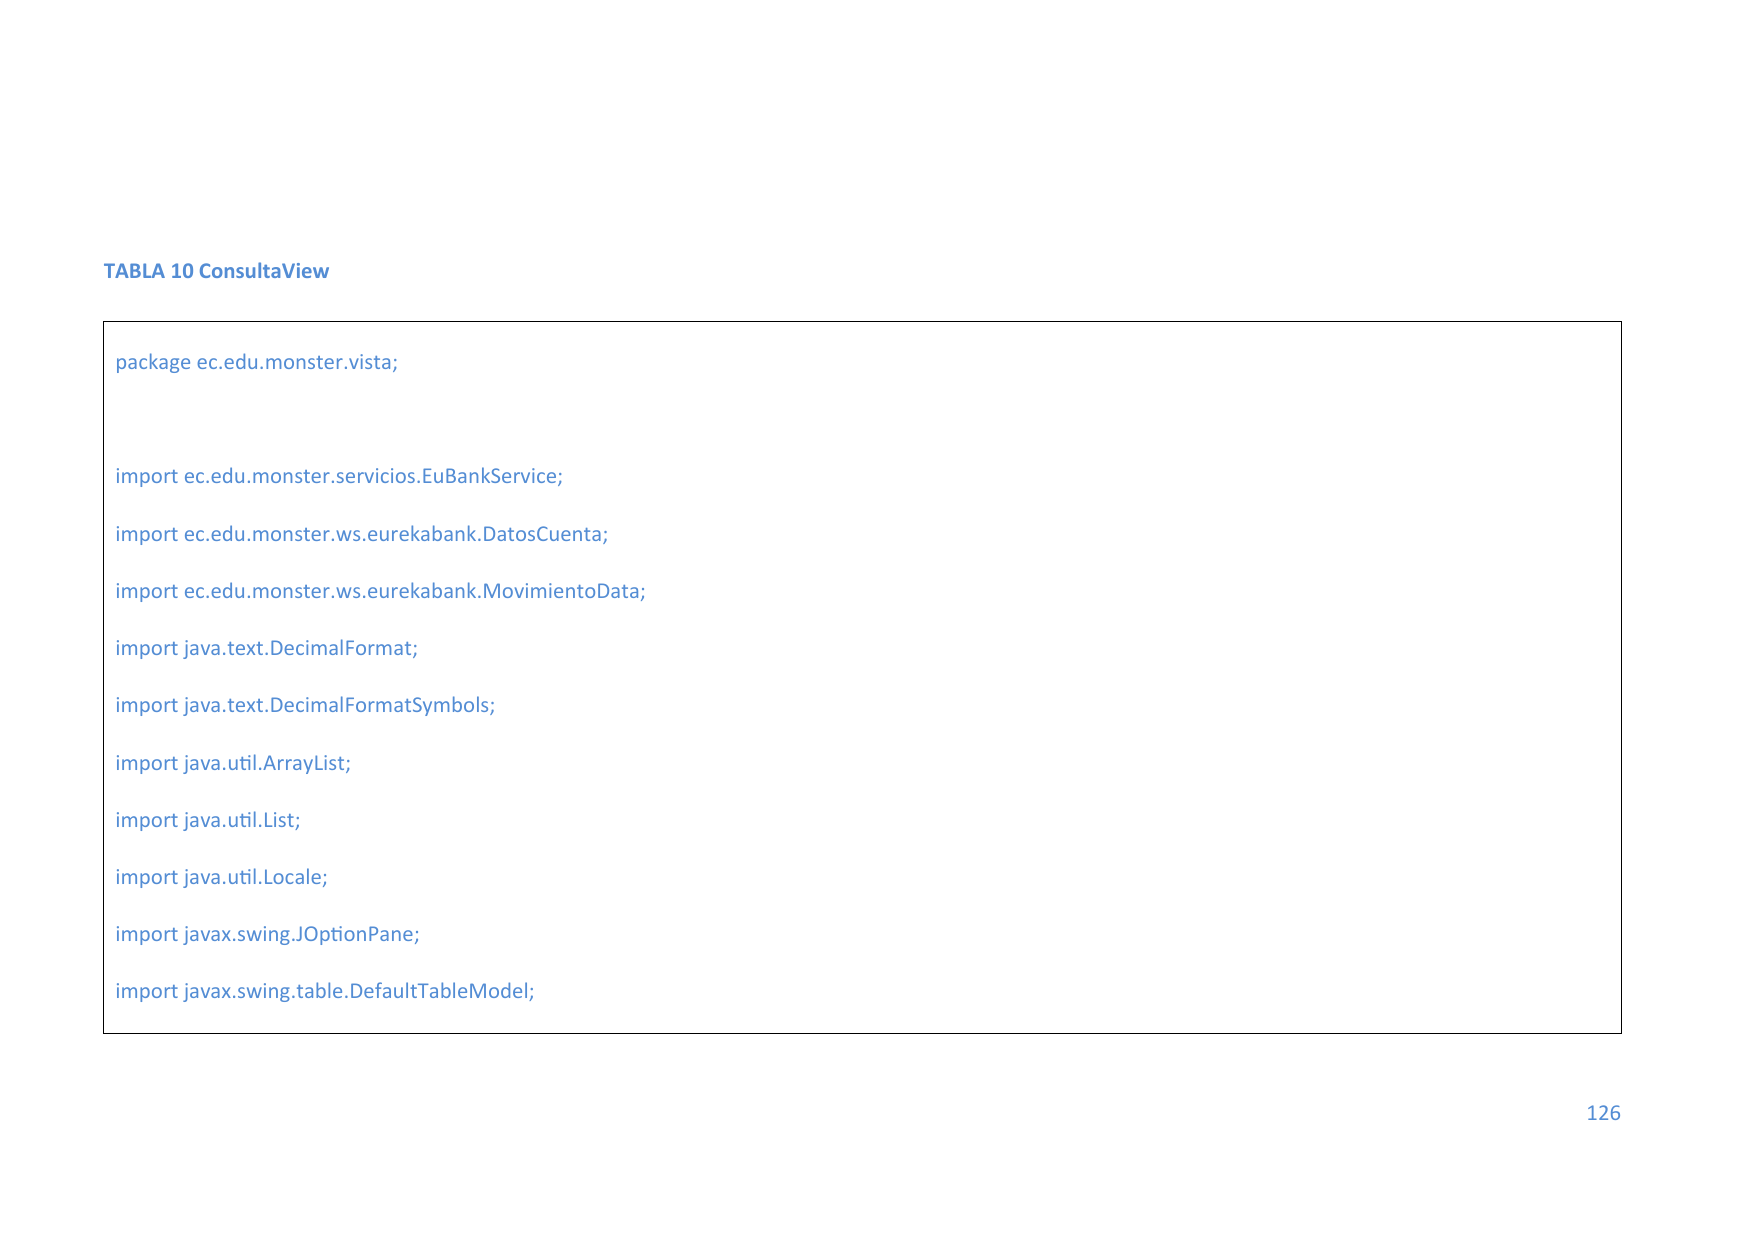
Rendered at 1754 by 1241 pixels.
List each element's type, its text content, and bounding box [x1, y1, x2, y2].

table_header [104, 322, 1621, 1033]
text TABLA 10 ConsultaView [103, 256, 1621, 284]
